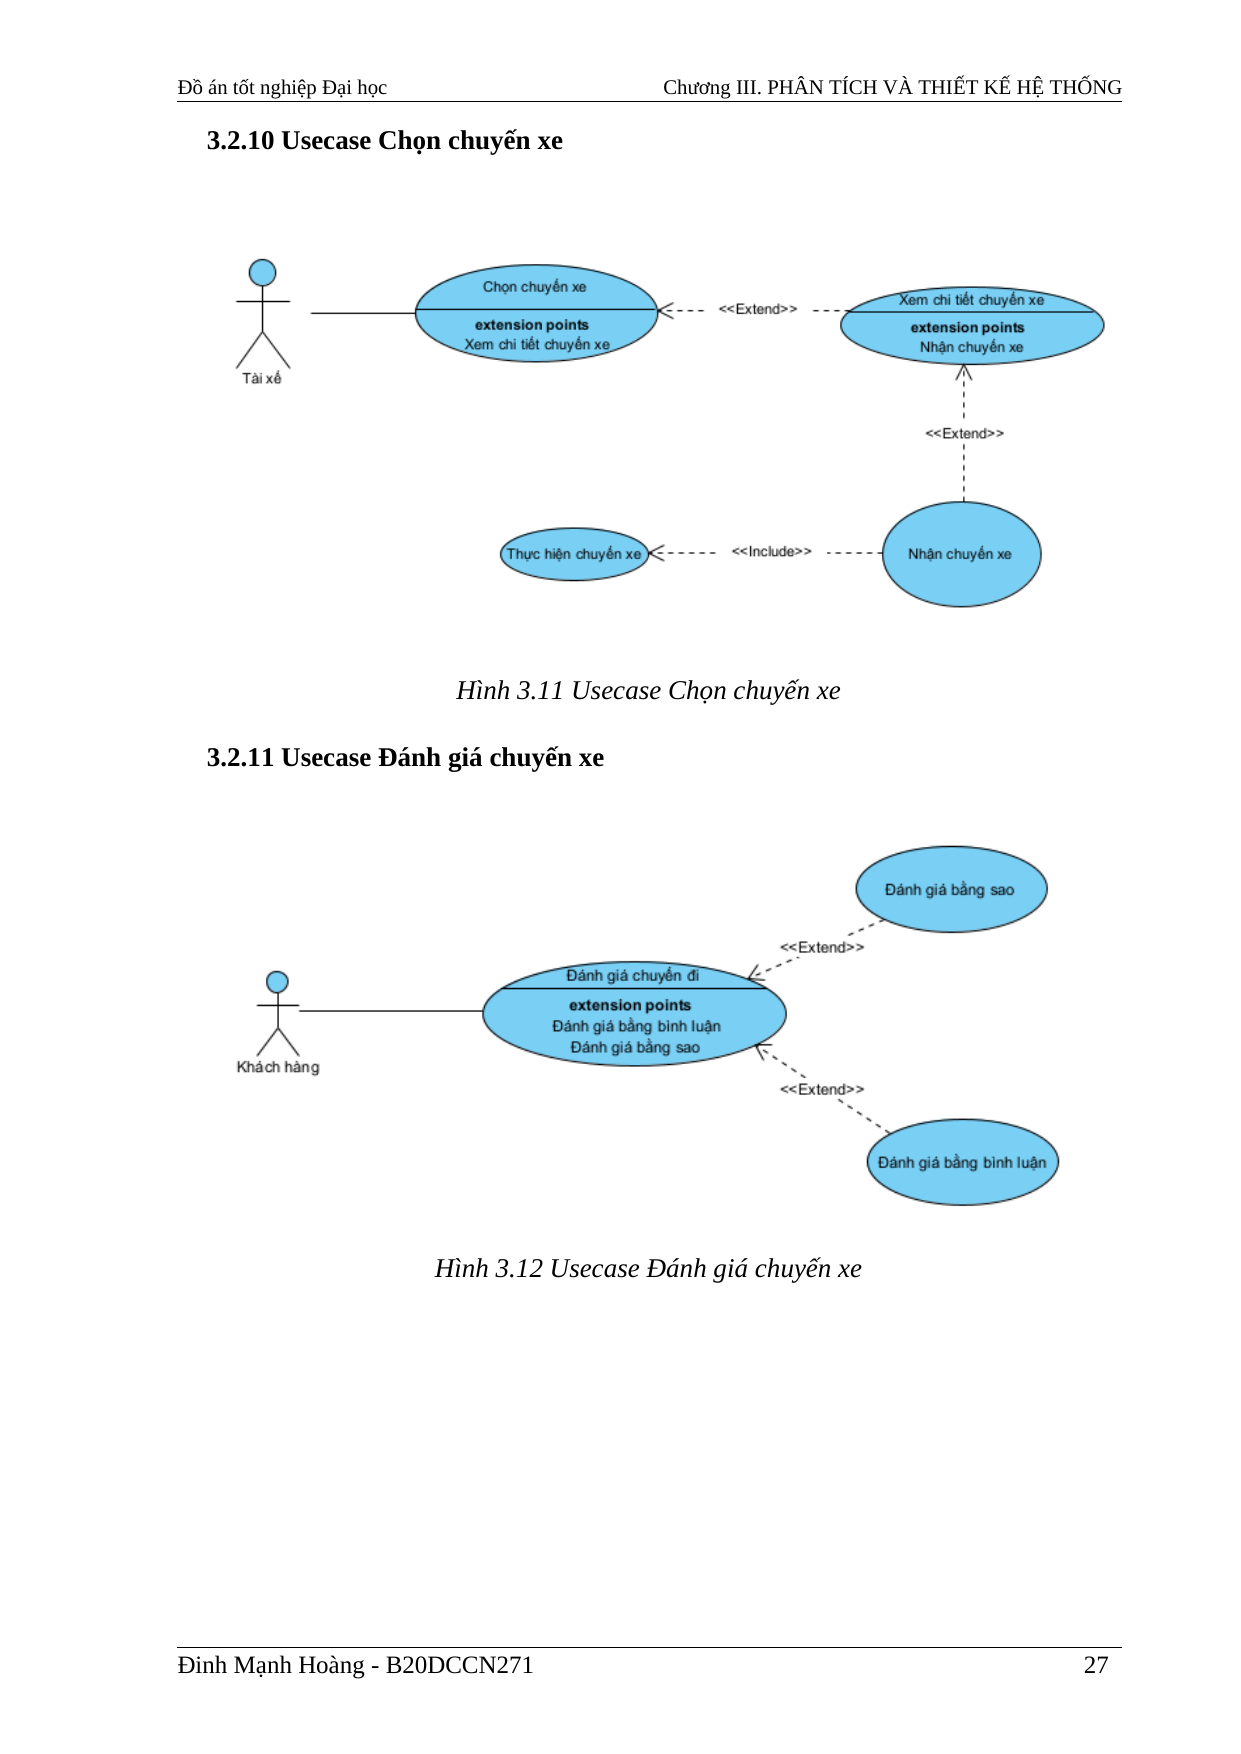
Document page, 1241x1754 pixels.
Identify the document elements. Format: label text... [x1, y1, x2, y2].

subtitle Hình 3.11 Usecase Chọn chuyến xe [177, 674, 1122, 705]
subtitle 3.2.11 Usecase Đánh giá chuyến xe [207, 741, 1122, 772]
picture [199, 808, 1100, 1237]
subtitle 3.2.10 Usecase Chọn chuyến xe [207, 124, 1122, 155]
picture [177, 191, 1123, 656]
